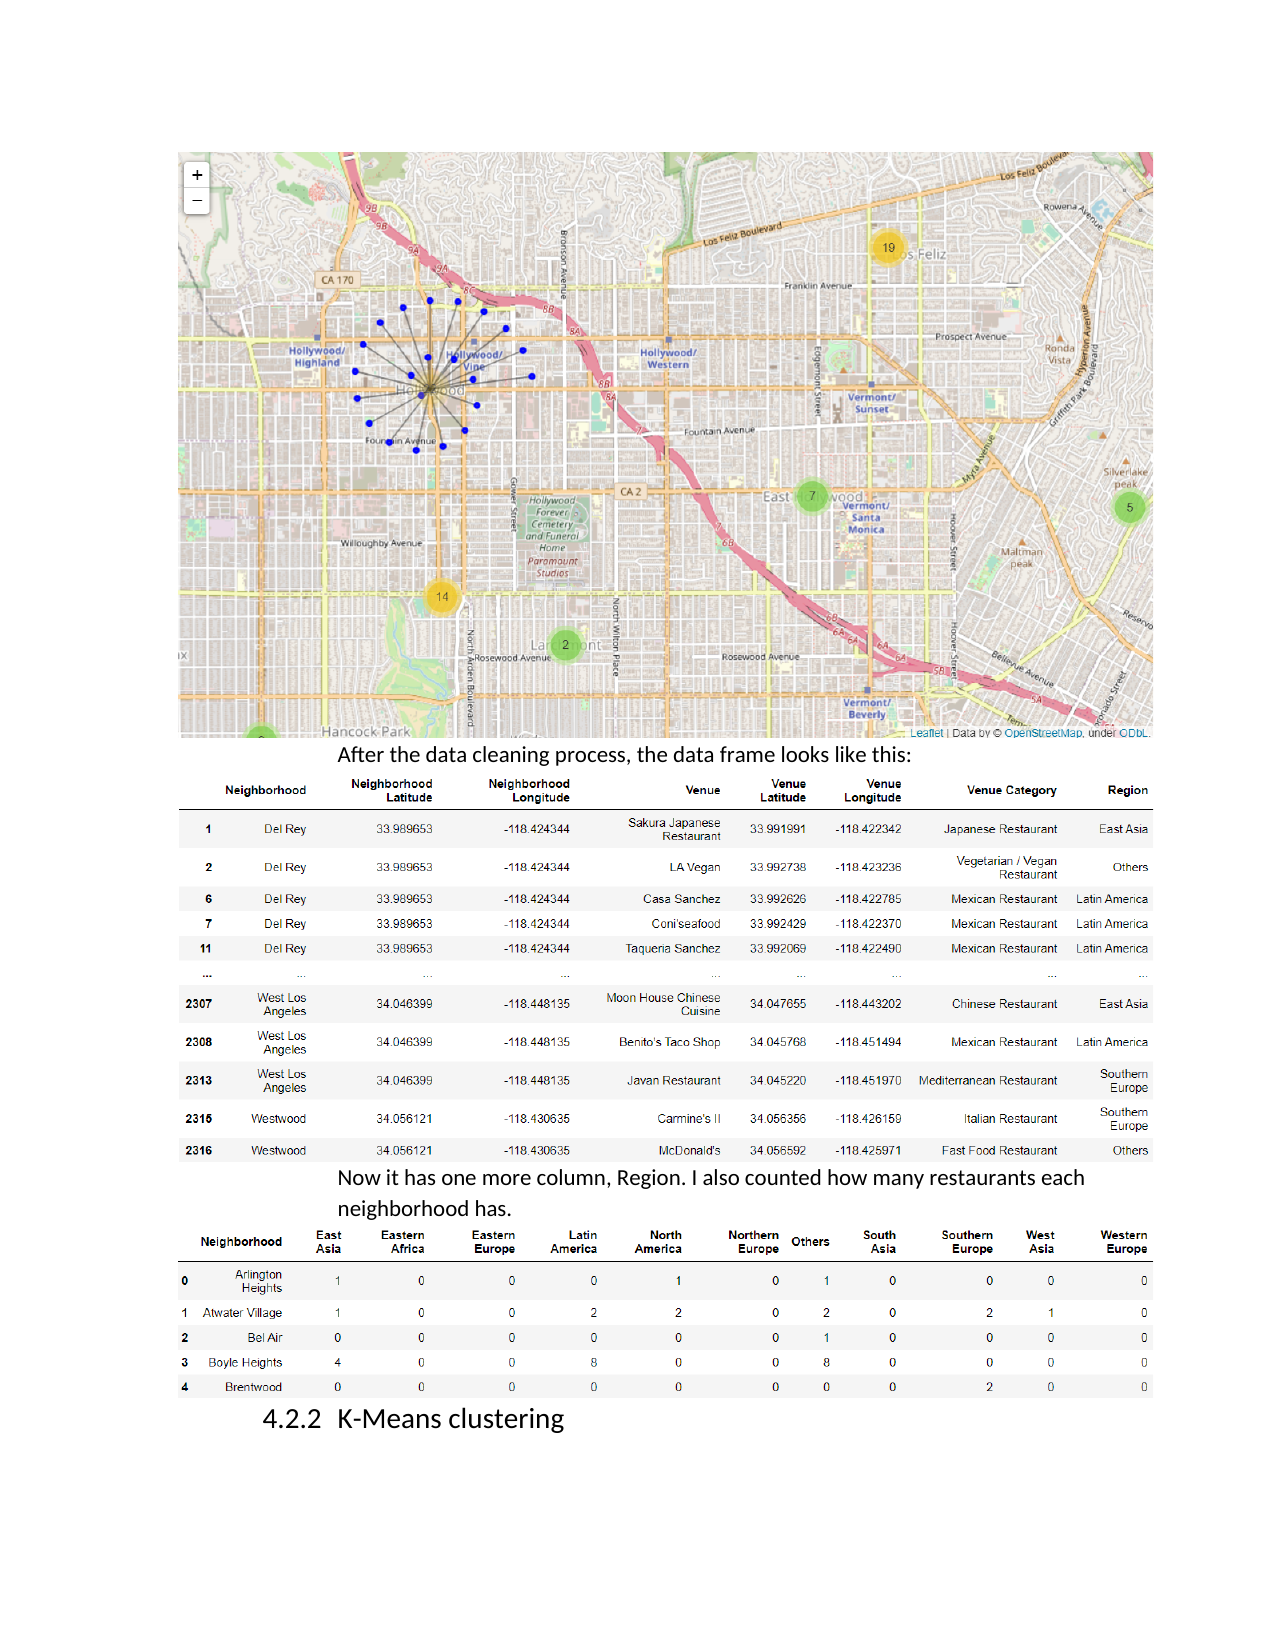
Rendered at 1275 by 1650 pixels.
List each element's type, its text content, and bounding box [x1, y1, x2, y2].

picture [178, 150, 1154, 738]
list Now it has one more column, Region. I also counted how many restaurants each neighborhood has. [337, 1163, 1125, 1222]
picture [178, 1223, 1154, 1398]
picture [178, 770, 1154, 1162]
list After the data cleaning process, the data frame looks like this: [337, 740, 1125, 768]
list K-Means clustering [262, 1400, 1125, 1436]
